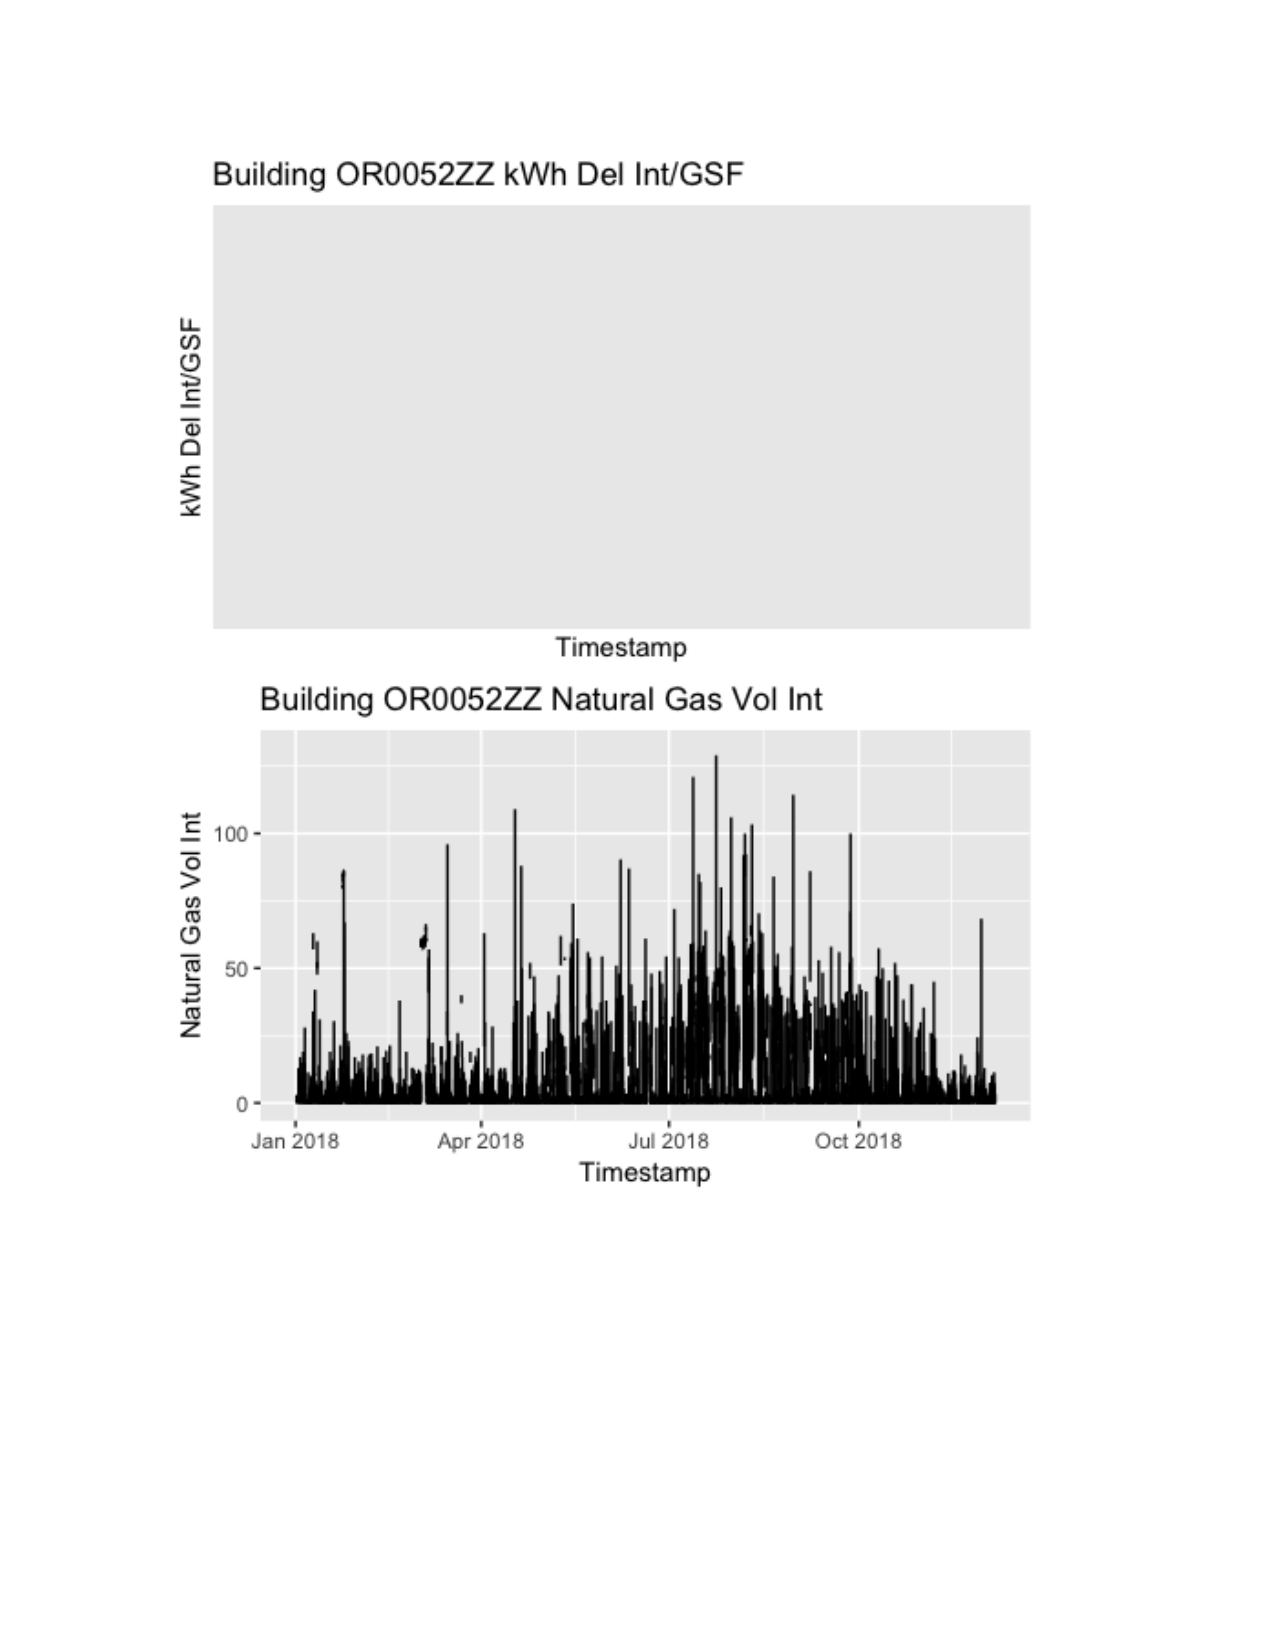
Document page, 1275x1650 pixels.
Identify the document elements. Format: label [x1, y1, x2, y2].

picture [168, 150, 1044, 1200]
